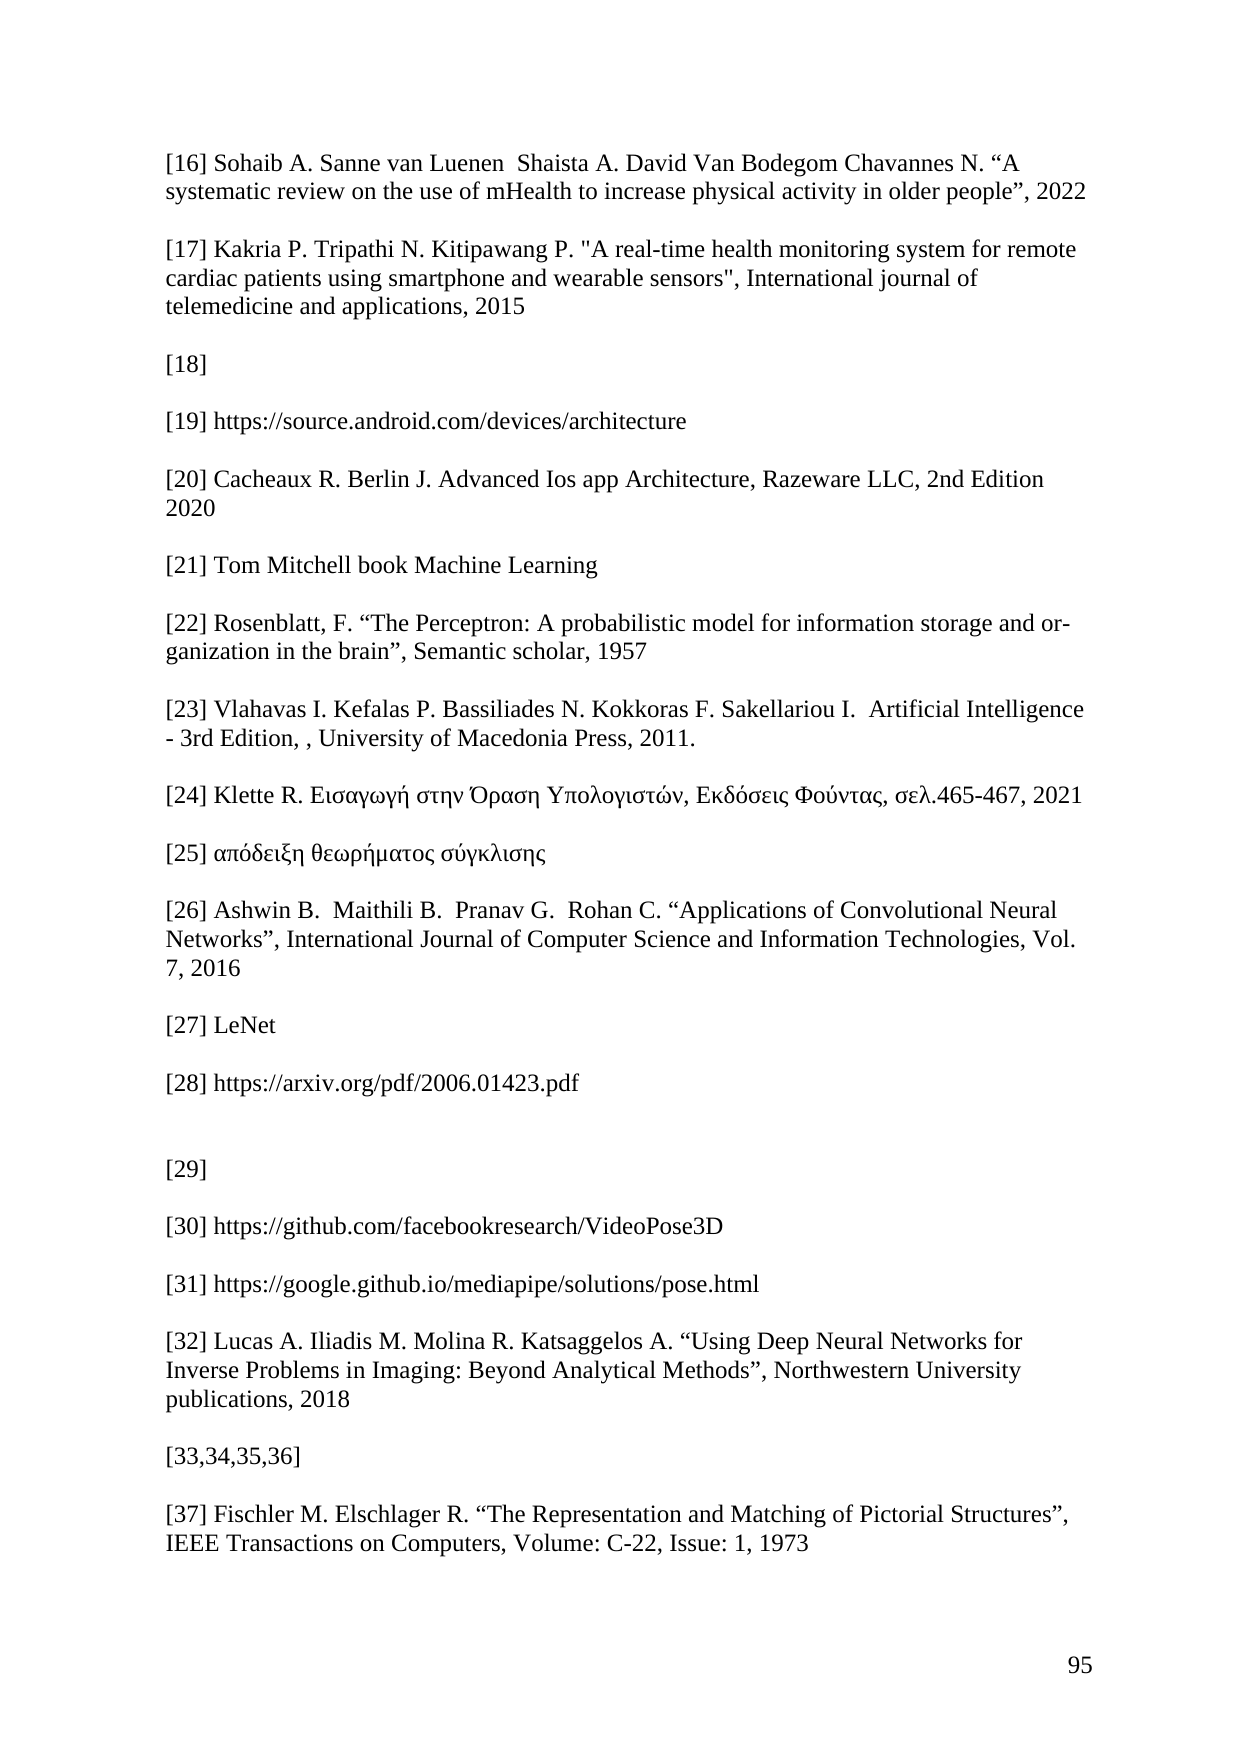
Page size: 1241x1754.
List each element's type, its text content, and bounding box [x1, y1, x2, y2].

text [20] Cacheaux R. Berlin J. Advanced Ios app Architecture, Razeware LLC, 2nd Edition 2020 [165, 464, 1092, 521]
text [18] [165, 349, 1092, 378]
text [28] https://arxiv.org/pdf/2006.01423.pdf [165, 1068, 1092, 1096]
text [31] https://google.github.io/mediapipe/solutions/pose.html [165, 1269, 1092, 1298]
text [24] Klette R. Εισαγωγή στην Όραση Υπολογιστών, Εκδόσεις Φούντας, σελ.465-467, 2021 [165, 780, 1092, 809]
text [17] Kakria P. Tripathi N. Kitipawang P. "A real-time health monitoring system for remote cardiac patients using smartphone and wearable sensors", International journal of telemedicine and applications, 2015 [165, 234, 1092, 320]
text [37] Fischler M. Elschlager R. “The Representation and Matching of Pictorial Structures”, IEEE Transactions on Computers, Volume: C-22, Issue: 1, 1973 [165, 1499, 1092, 1556]
text [19] https://source.android.com/devices/architecture [165, 406, 1092, 435]
text [25] απόδειξη θεωρήματος σύγκλισης [165, 838, 1092, 866]
text [33,34,35,36] [165, 1441, 1092, 1470]
text [29] [165, 1154, 1092, 1183]
text [27] LeNet [165, 1010, 1092, 1039]
text [32] Lucas A. Iliadis M. Molina R. Katsaggelos A. “Using Deep Neural Networks for Inverse Problems in Imaging: Beyond Analytical Methods”, Northwestern University publications, 2018 [165, 1326, 1092, 1413]
text [22] Rosenblatt, F. “The Perceptron: A probabilistic model for information storage and or-ganization in the brain”, Semantic scholar, 1957 [165, 608, 1092, 665]
text [30] https://github.com/facebookresearch/VideoPose3D [165, 1211, 1092, 1240]
text [16] Sohaib A. Sanne van Luenen Shaista A. David Van Bodegom Chavannes N. “A systematic review on the use of mHealth to increase physical activity in older people”, 2022 [165, 148, 1092, 205]
text [21] Tom Mitchell book Machine Learning [165, 550, 1092, 579]
text [23] Vlahavas I. Kefalas P. Bassiliades N. Kokkoras F. Sakellariou I. Artificial Intelligence - 3rd Εdition, , University of Macedonia Press, 2011. [165, 694, 1092, 751]
text [26] Ashwin B. Maithili B. Pranav G. Rohan C. “Applications of Convolutional Neural Networks”, International Journal of Computer Science and Information Technologies, Vol. 7, 2016 [165, 895, 1092, 981]
